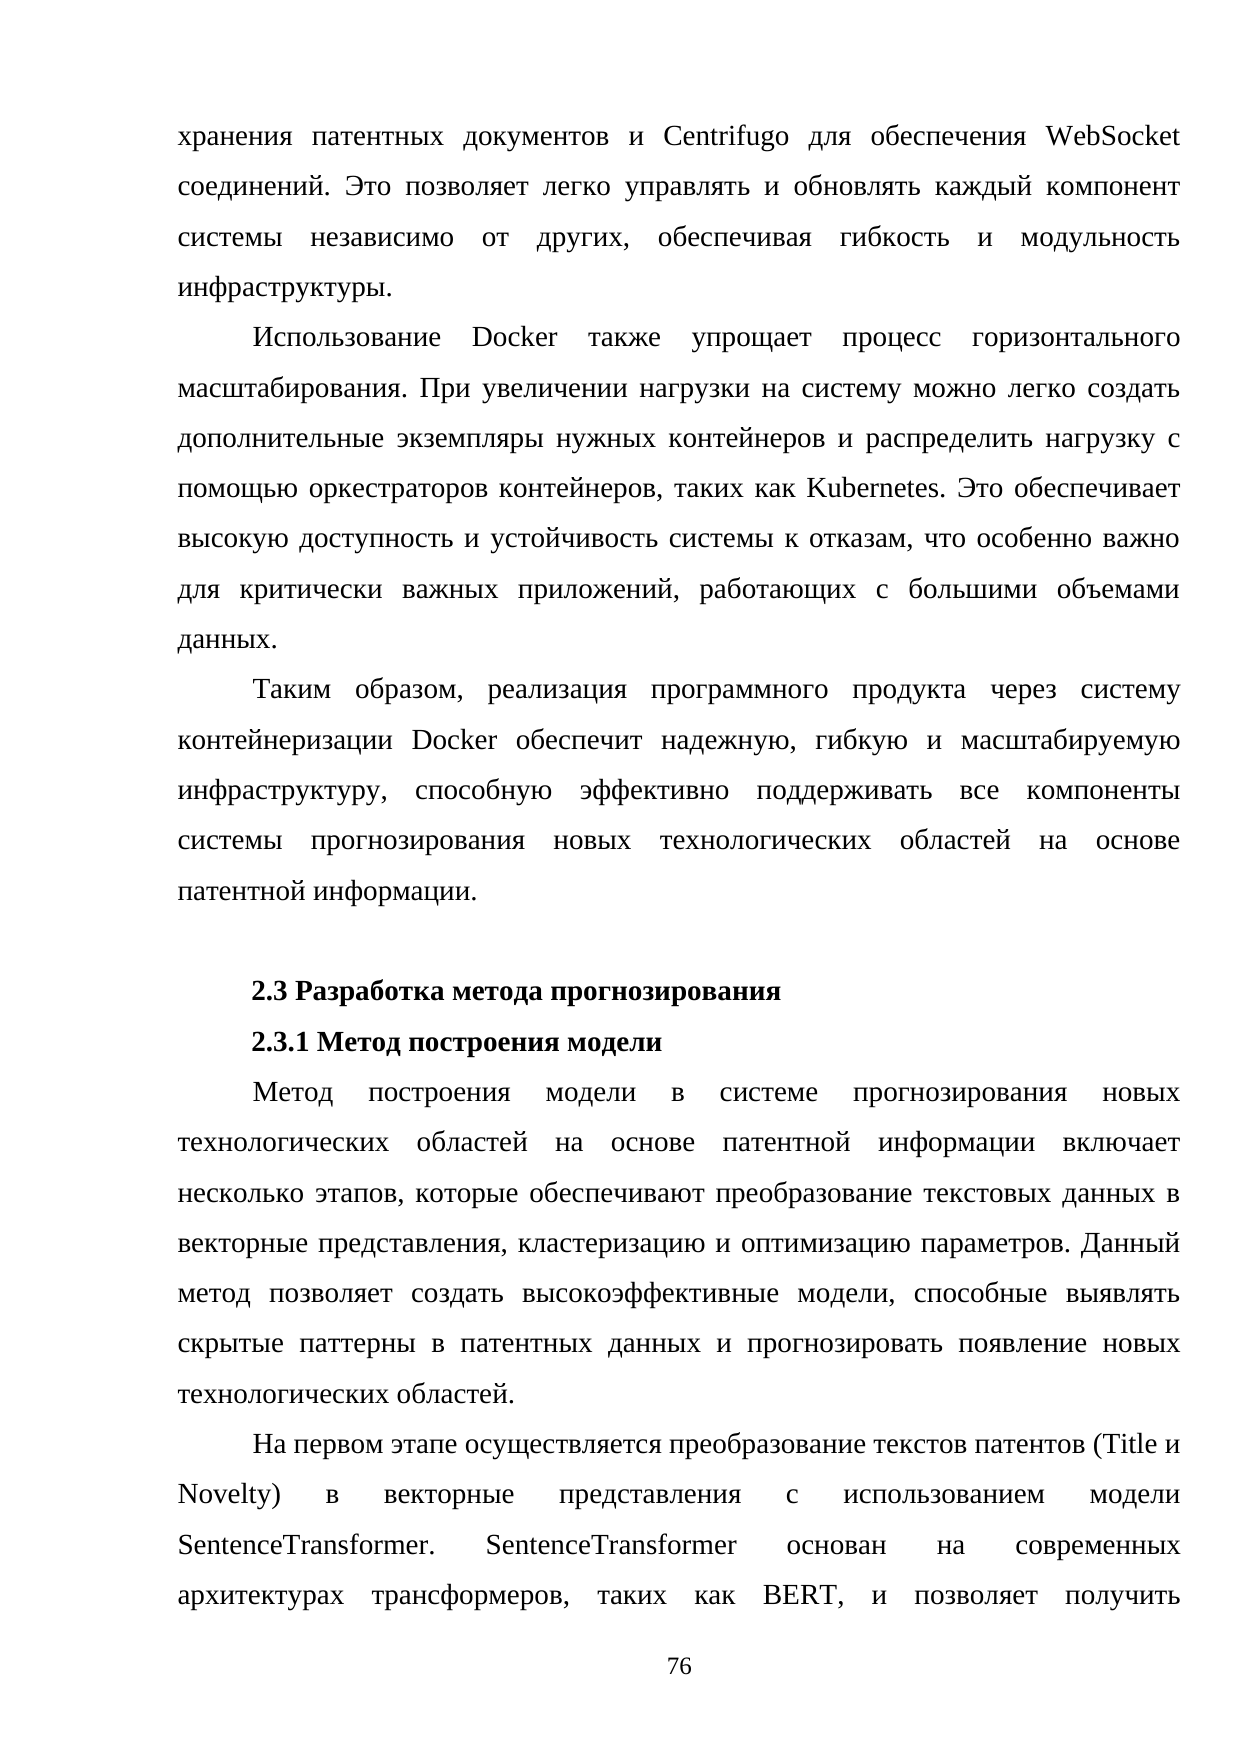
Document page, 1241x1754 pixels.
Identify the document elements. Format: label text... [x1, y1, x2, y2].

subtitle 2.3 Разработка метода прогнозирования [177, 973, 1181, 1007]
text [177, 1426, 1181, 1611]
text Метод построения модели в системе прогнозирования новых технологических областей на основе патентной информации включает несколько этапов, которые обеспечивают преобразование текстовых данных в векторные представления, кластеризацию и оптимизацию параметров. Данный метод позволяет создать высокоэффективные модели, способные выявлять скрытые паттерны в патентных данных и прогнозировать появление новых технологических областей. [177, 1074, 1181, 1409]
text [177, 118, 1181, 303]
text Использование Docker также упрощает процесс горизонтального масштабирования. При увеличении нагрузки на систему можно легко создать дополнительные экземпляры нужных контейнеров и распределить нагрузку с помощью оркестраторов контейнеров, таких как Kubernetes. Это обеспечивает высокую доступность и устойчивость системы к отказам, что особенно важно для критически важных приложений, работающих с большими объемами данных. [177, 319, 1181, 655]
text Таким образом, реализация программного продукта через систему контейнеризации Docker обеспечит надежную, гибкую и масштабируемую инфраструктуру, способную эффективно поддерживать все компоненты системы прогнозирования новых технологических областей на основе патентной информации. [177, 672, 1181, 906]
subtitle 2.3.1 Метод построения модели [177, 1024, 1181, 1057]
